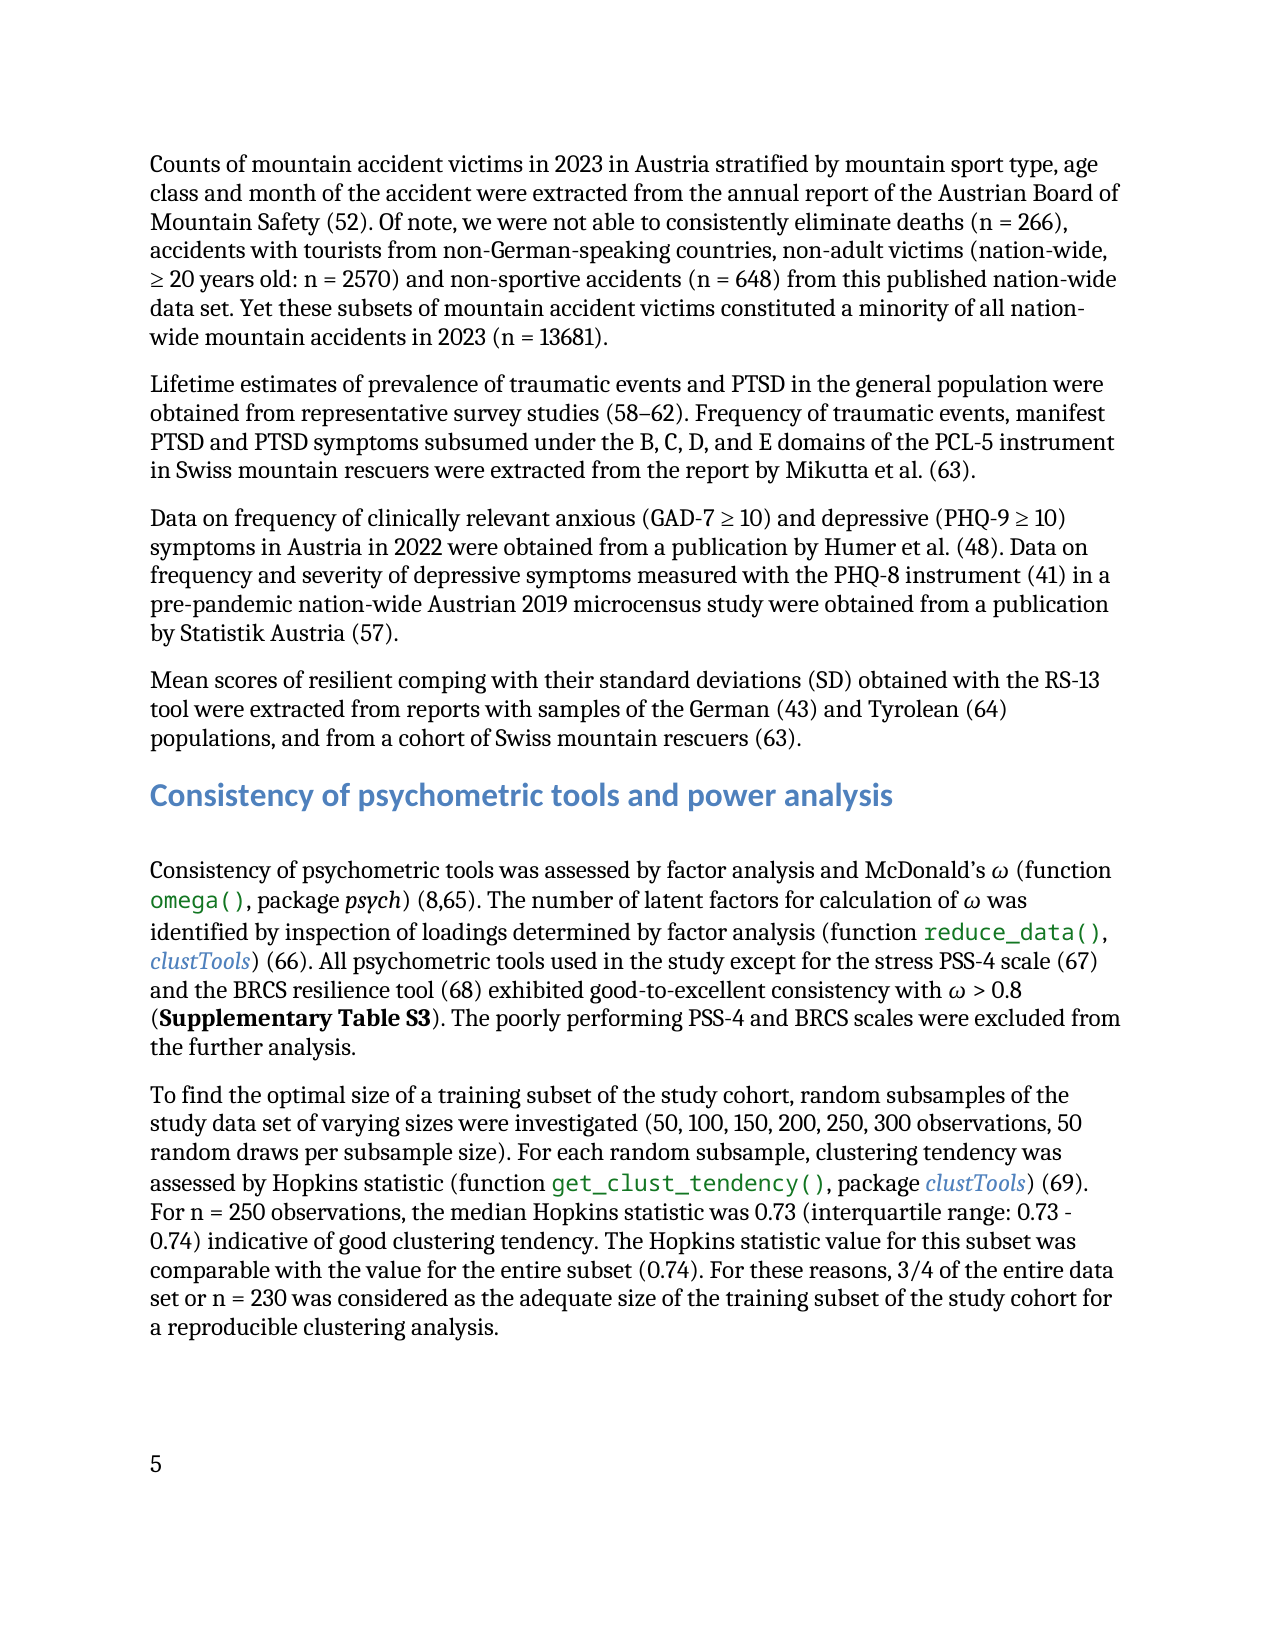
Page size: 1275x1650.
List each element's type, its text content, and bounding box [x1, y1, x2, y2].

text Data on frequency of clinically relevant anxious (GAD-7 10) and depressive (PHQ-9 10) symptoms in Austria in 2022 were obtained from a publication by Humer et al. (48). Data on frequency and severity of depressive symptoms measured with the PHQ-8 instrument (41) in a pre-pandemic nation-wide Austrian 2019 microcensus study were obtained from a publication by Statistik Austria (57). [150, 504, 1125, 647]
subtitle Consistency of psychometric tools and power analysis [150, 773, 1125, 814]
text To find the optimal size of a training subset of the study cohort, random subsamples of the study data set of varying sizes were investigated (50, 100, 150, 200, 250, 300 observations, 50 random draws per subsample size). For each random subsample, clustering tendency was assessed by Hopkins statistic (function get_clust_tendency(), package clustTools) (69). For n = 250 observations, the median Hopkins statistic was 0.73 (interquartile range: 0.73 - 0.74) indicative of good clustering tendency. The Hopkins statistic value for this subset was comparable with the value for the entire subset (0.74). For these reasons, 3/4 of the entire data set or n = 230 was considered as the adequate size of the training subset of the study cohort for a reproducible clustering analysis. [150, 1081, 1125, 1342]
text Counts of mountain accident victims in 2023 in Austria stratified by mountain sport type, age class and month of the accident were extracted from the annual report of the Austrian Board of Mountain Safety (52). Of note, we were not able to consistently eliminate deaths (n = 266), accidents with tourists from non-German-speaking countries, non-adult victims (nation-wide, 20 years old: n = 2570) and non-sportive accidents (n = 648) from this published nation-wide data set. Yet these subsets of mountain accident victims constituted a minority of all nation-wide mountain accidents in 2023 (n = 13681). [150, 150, 1125, 351]
text Mean scores of resilient comping with their standard deviations (SD) obtained with the RS-13 tool were extracted from reports with samples of the German (43) and Tyrolean (64) populations, and from a cohort of Swiss mountain rescuers (63). [150, 666, 1125, 752]
text Lifetime estimates of prevalence of traumatic events and PTSD in the general population were obtained from representative survey studies (58–62). Frequency of traumatic events, manifest PTSD and PTSD symptoms subsumed under the B, C, D, and E domains of the PCL-5 instrument in Swiss mountain rescuers were extracted from the report by Mikutta et al. (63). [150, 370, 1125, 485]
text Consistency of psychometric tools was assessed by factor analysis and McDonald’s (function omega(), package psych) (8,65). The number of latent factors for calculation of was identified by inspection of loadings determined by factor analysis (function reduce_data(), clustTools) (66). All psychometric tools used in the study except for the stress PSS-4 scale (67) and the BRCS resilience tool (68) exhibited good-to-excellent consistency with > 0.8 (Supplementary Table S3). The poorly performing PSS-4 and BRCS scales were excluded from the further analysis. [150, 856, 1125, 1062]
